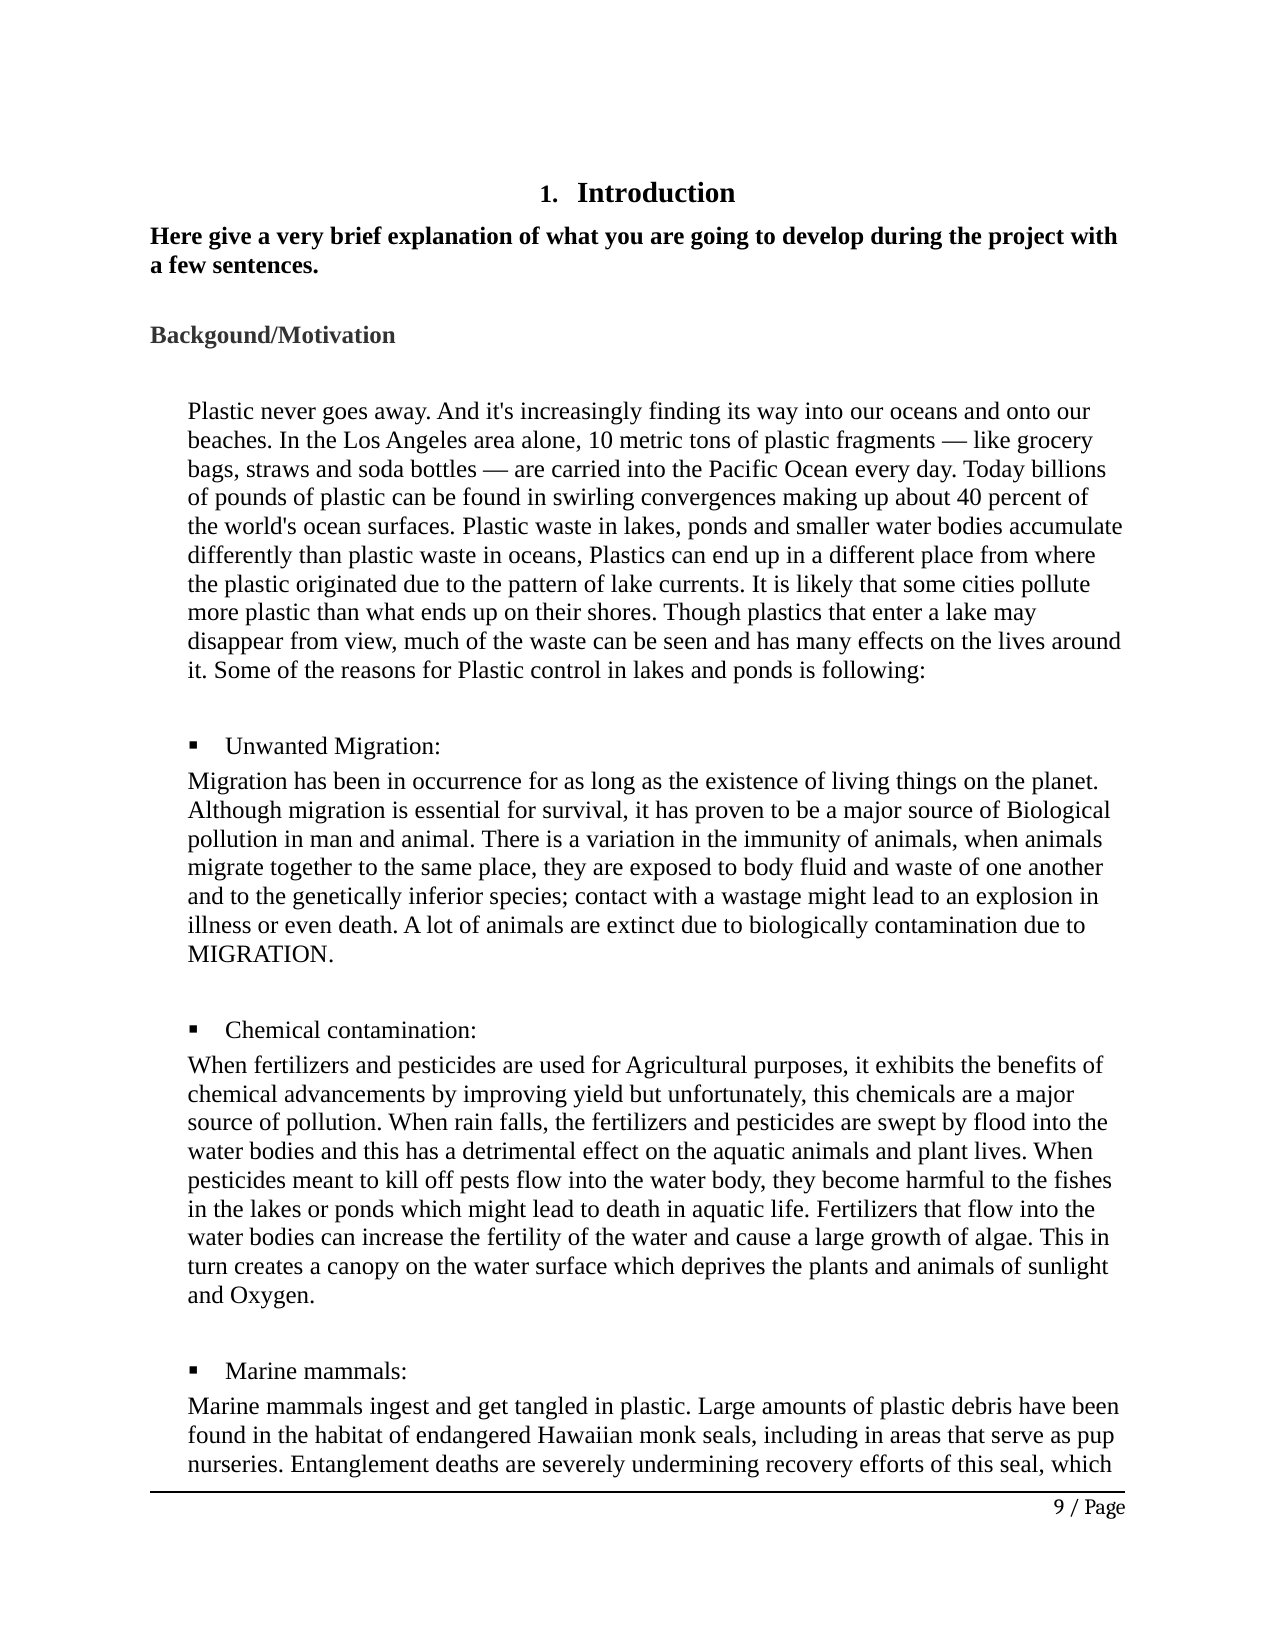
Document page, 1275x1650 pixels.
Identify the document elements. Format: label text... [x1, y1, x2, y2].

text Here give a very brief explanation of what you are going to develop during the project with a few sentences. [150, 221, 1125, 278]
list Unwanted Migration: [187, 731, 1125, 760]
subtitle Backgound/Motivation [150, 320, 1125, 348]
text Introduction [150, 175, 1125, 208]
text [187, 1391, 1125, 1477]
text Plastic never goes away. And it's increasingly finding its way into our oceans and onto our beaches. In the Los Angeles area alone, 10 metric tons of plastic fragments — like grocery bags, straws and soda bottles — are carried into the Pacific Ocean every day. Today billions of pounds of plastic can be found in swirling convergences making up about 40 percent of the world's ocean surfaces. Plastic waste in lakes, ponds and smaller water bodies accumulate differently than plastic waste in oceans, Plastics can end up in a different place from where the plastic originated due to the pattern of lake currents. It is likely that some cities pollute more plastic than what ends up on their shores. Though plastics that enter a lake may disappear from view, much of the waste can be seen and has many effects on the lives around it. Some of the reasons for Plastic control in lakes and ponds is following: [187, 396, 1125, 684]
list Marine mammals: [187, 1356, 1125, 1385]
list Chemical contamination: [187, 1015, 1125, 1044]
text When fertilizers and pesticides are used for Agricultural purposes, it exhibits the benefits of chemical advancements by improving yield but unfortunately, this chemicals are a major source of pollution. When rain falls, the fertilizers and pesticides are swept by flood into the water bodies and this has a detrimental effect on the aquatic animals and plant lives. When pesticides meant to kill off pests flow into the water body, they become harmful to the fishes in the lakes or ponds which might lead to death in aquatic life. Fertilizers that flow into the water bodies can increase the fertility of the water and cause a large growth of algae. This in turn creates a canopy on the water surface which deprives the plants and animals of sunlight and Oxygen. [150, 1050, 1125, 1309]
text Migration has been in occurrence for as long as the existence of living things on the planet. Although migration is essential for survival, it has proven to be a major source of Biological pollution in man and animal. There is a variation in the immunity of animals, when animals migrate together to the same place, they are exposed to body fluid and waste of one another and to the genetically inferior species; contact with a wastage might lead to an explosion in illness or even death. A lot of animals are extinct due to biologically contamination due to MIGRATION. [150, 766, 1125, 967]
